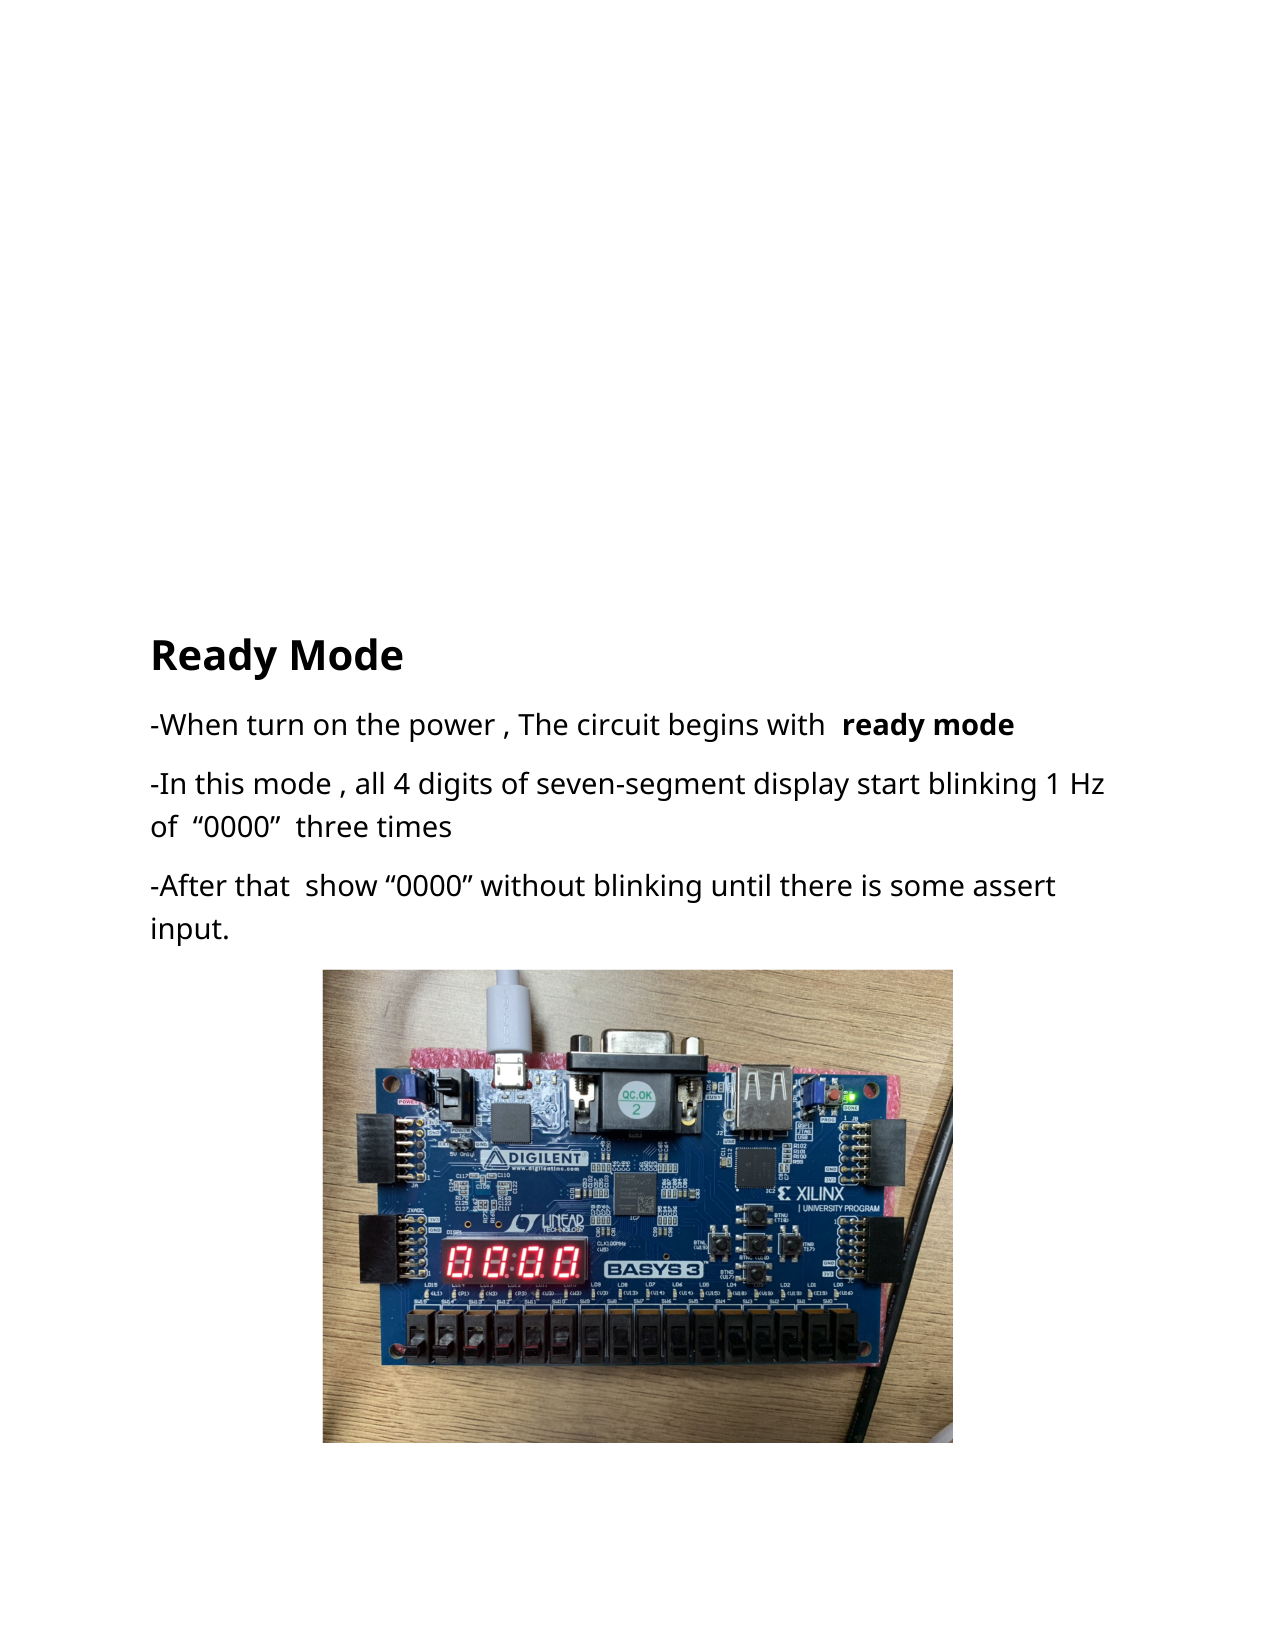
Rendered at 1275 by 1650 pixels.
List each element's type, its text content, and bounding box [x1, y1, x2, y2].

text -After that show “0000” without blinking until there is some assert input. [150, 866, 1125, 948]
text Ready Mode [150, 626, 1125, 683]
text -When turn on the power , The circuit begins with ready mode [150, 704, 1125, 743]
text -In this mode , all 4 digits of seven-segment display start blinking 1 Hz of “0000” three times [150, 763, 1125, 846]
picture [323, 970, 953, 1443]
